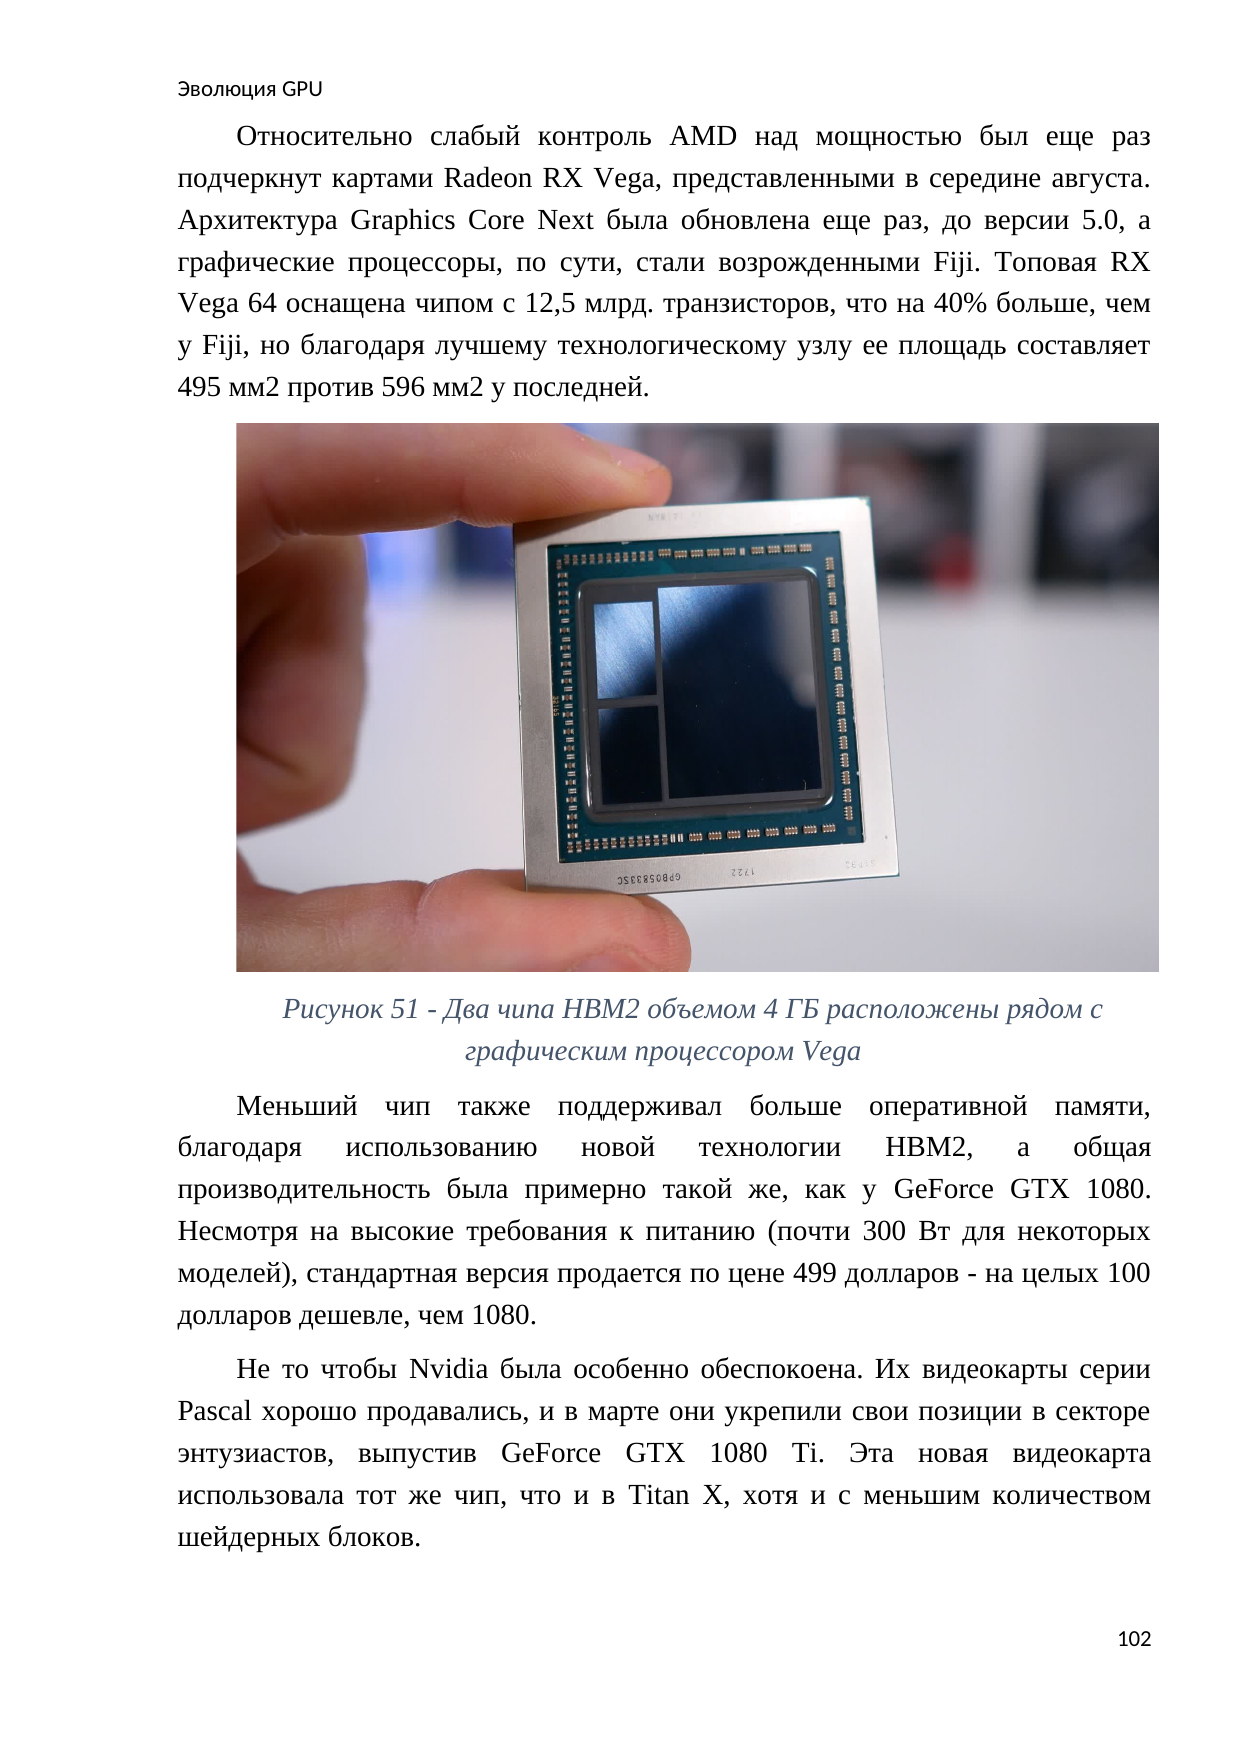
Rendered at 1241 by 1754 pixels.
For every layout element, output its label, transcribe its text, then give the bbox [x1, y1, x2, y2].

picture [236, 423, 1159, 972]
text Не то чтобы Nvidia была особенно обеспокоена. Их видеокарты серии Pascal хорошо продавались, и в марте они укрепили свои позиции в секторе энтузиастов, выпустив GeForce GTX 1080 Ti. Эта новая видеокарта использовала тот же чип, что и в Titan X, хотя и с меньшим количеством шейдерных блоков. [177, 1351, 1152, 1552]
text Относительно слабый контроль AMD над мощностью был еще раз подчеркнут картами Radeon RX Vega, представленными в середине августа. Архитектура Graphics Core Next была обновлена еще раз, до версии 5.0, а графические процессоры, по сути, стали возрожденными Fiji. Топовая RX Vega 64 оснащена чипом с 12,5 млрд. транзисторов, что на 40% больше, чем у Fiji, но благодаря лучшему технологическому узлу ее площадь составляет 495 мм2 против 596 мм2 у последней. [177, 118, 1152, 403]
text Меньший чип также поддерживал больше оперативной памяти, благодаря использованию новой технологии HBM2, а общая производительность была примерно такой же, как у GeForce GTX 1080. Несмотря на высокие требования к питанию (почти 300 Вт для некоторых моделей), стандартная версия продается по цене 499 долларов - на целых 100 долларов дешевле, чем 1080. [177, 1088, 1152, 1331]
text Рисунок 51 - Два чипа HBM2 объемом 4 ГБ расположены рядом с графическим процессором Vega [177, 991, 1152, 1067]
